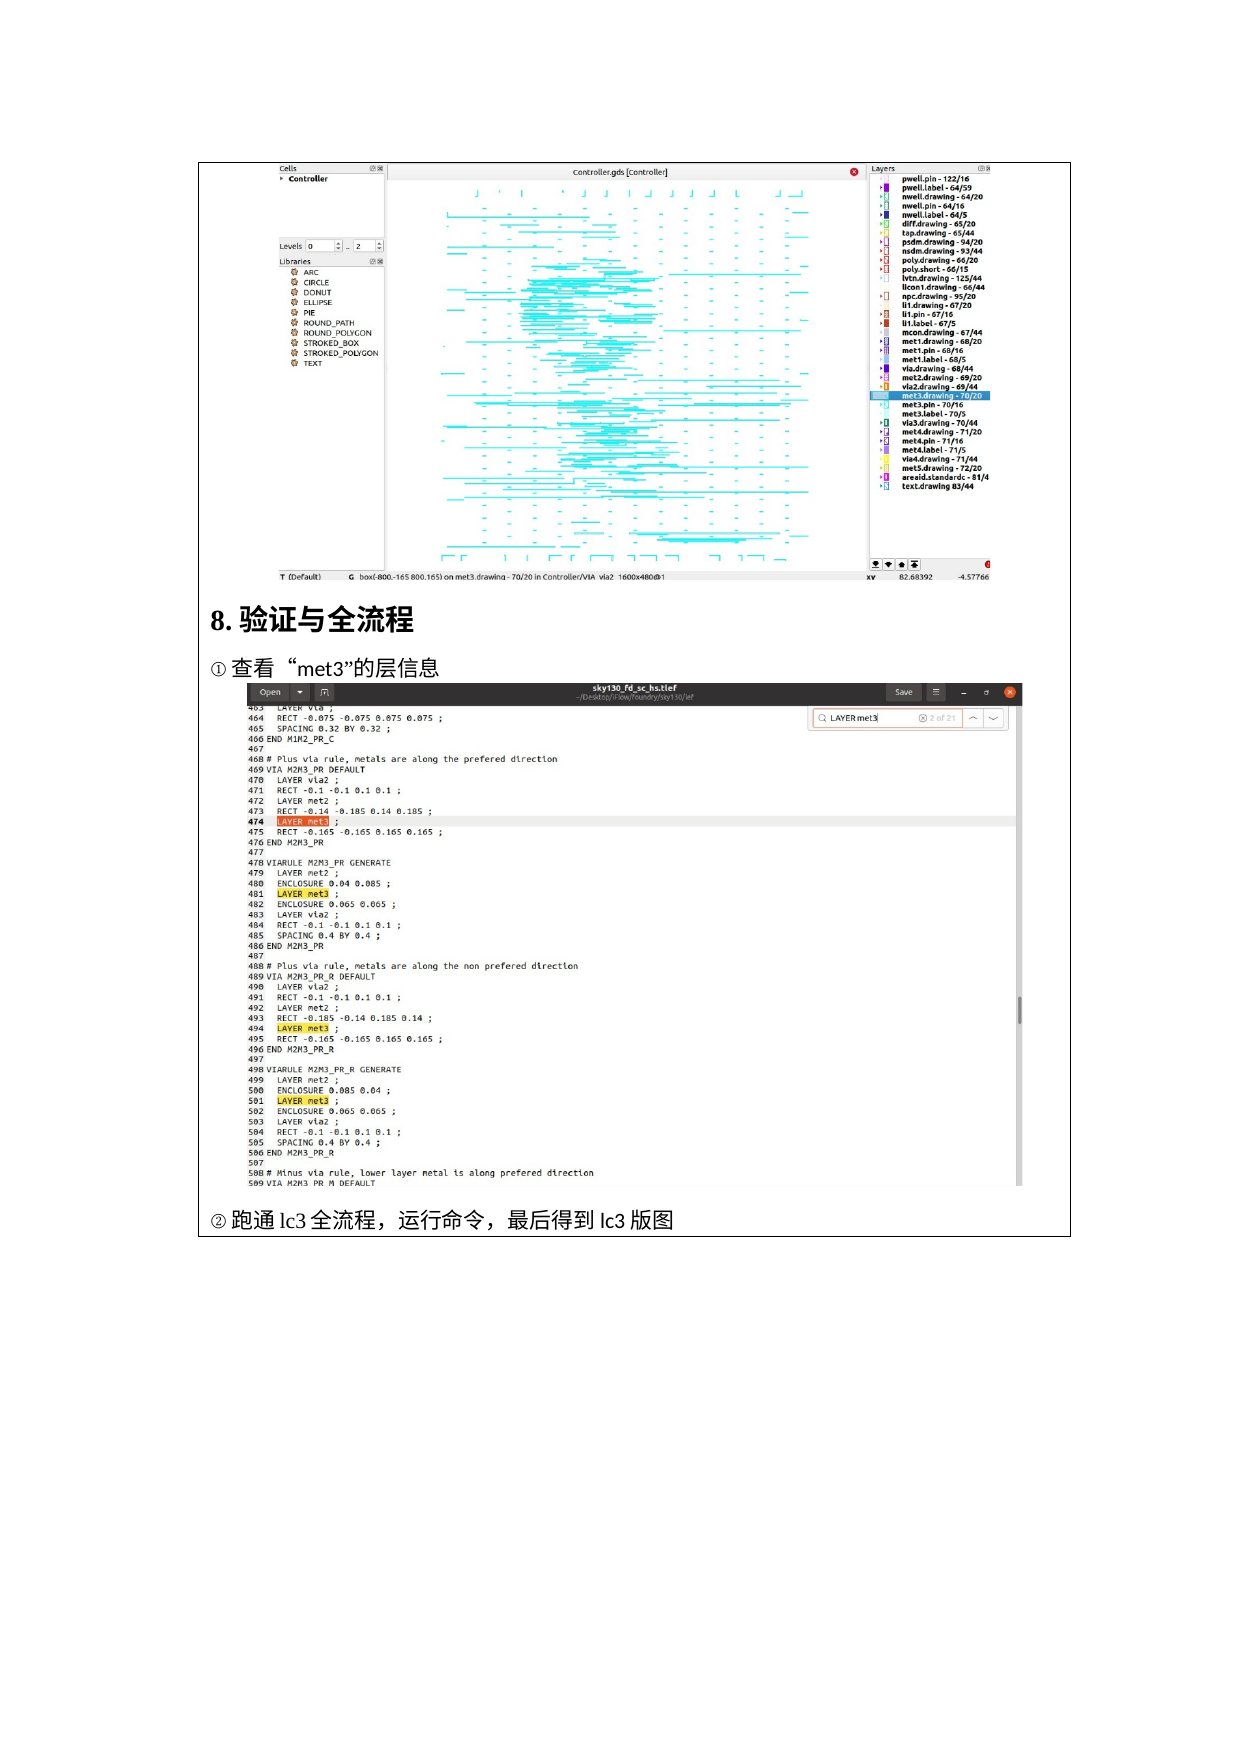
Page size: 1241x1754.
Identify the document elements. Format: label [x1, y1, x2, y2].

picture [278, 163, 991, 580]
picture [247, 683, 1023, 1186]
table_cell [199, 163, 1070, 1236]
